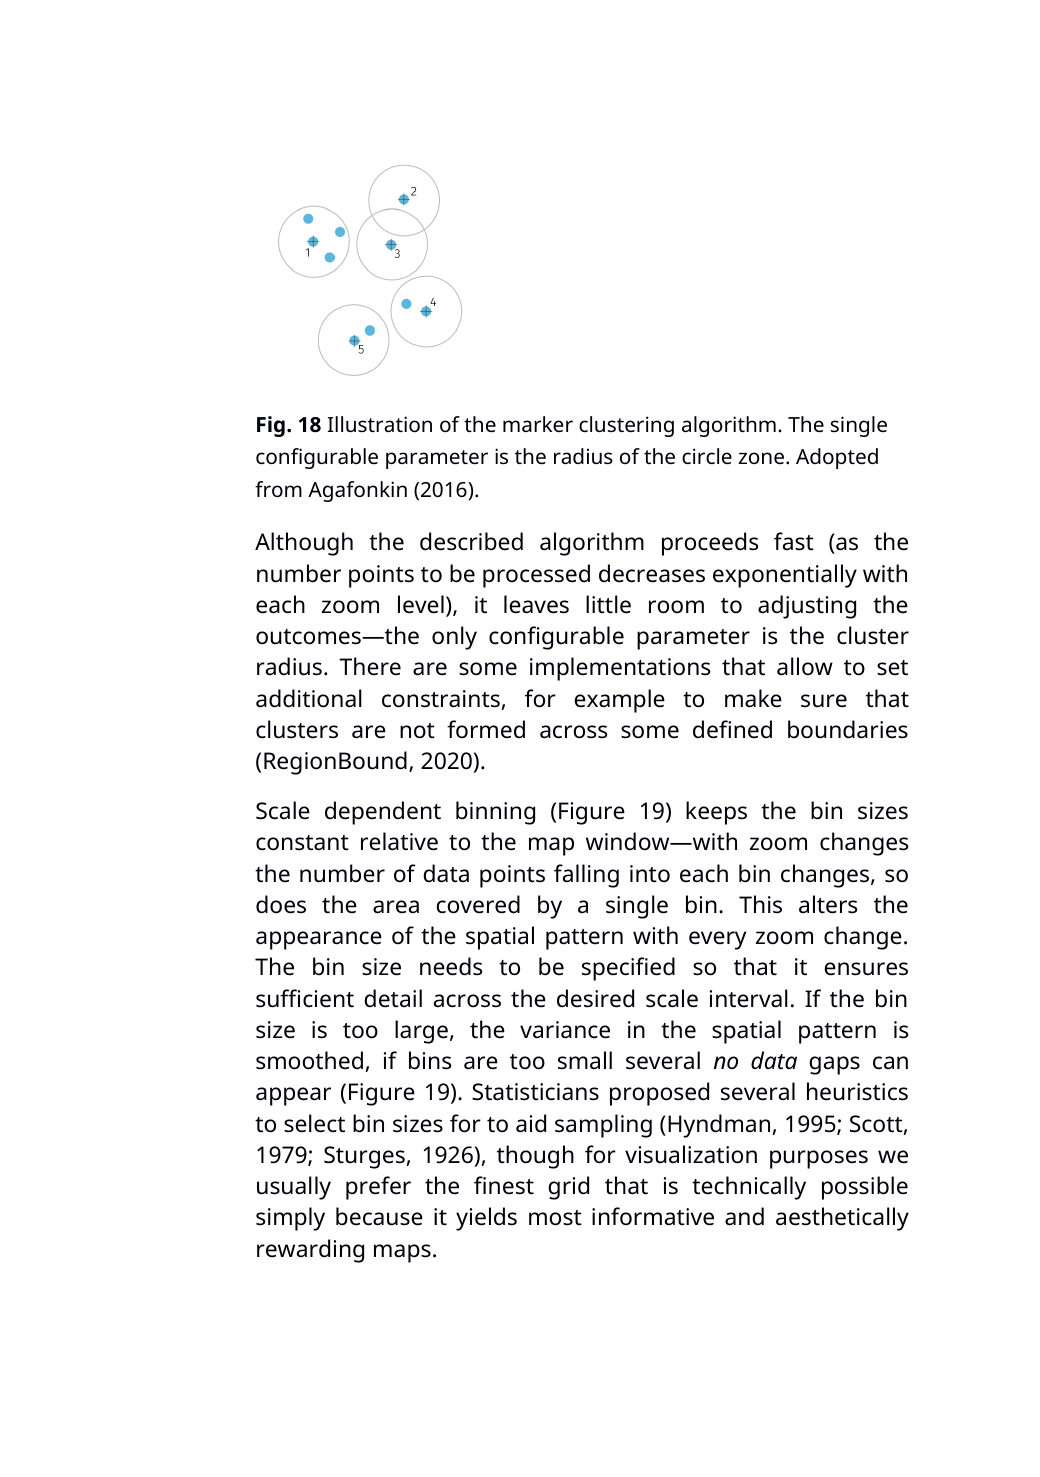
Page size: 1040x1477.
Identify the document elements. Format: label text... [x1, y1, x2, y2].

text Fig. 18 Illustration of the marker clustering algorithm. The single configurable parameter is the radius of the circle zone. Adopted from Agafonkin (2016). [255, 410, 910, 503]
picture [255, 150, 494, 389]
text Although the described algorithm proceeds fast (as the number points to be processed decreases exponentially with each zoom level), it leaves little room to adjusting the outcomes—the only configurable parameter is the cluster radius. There are some implementations that allow to set additional constraints, for example to make sure that clusters are not formed across some defined boundaries (RegionBound, 2020). [255, 526, 910, 776]
text Scale dependent binning (Figure 19) keeps the bin sizes constant relative to the map window—with zoom changes the number of data points falling into each bin changes, so does the area covered by a single bin. This alters the appearance of the spatial pattern with every zoom change. The bin size needs to be specified so that it ensures sufficient detail across the desired scale interval. If the bin size is too large, the variance in the spatial pattern is smoothed, if bins are too small several no data gaps can appear (Figure 19). Statisticians proposed several heuristics to select bin sizes for to aid sampling (Hyndman, 1995; Scott, 1979; Sturges, 1926), though for visualization purposes we usually prefer the finest grid that is technically possible simply because it yields most informative and aesthetically rewarding maps. [255, 795, 910, 1264]
